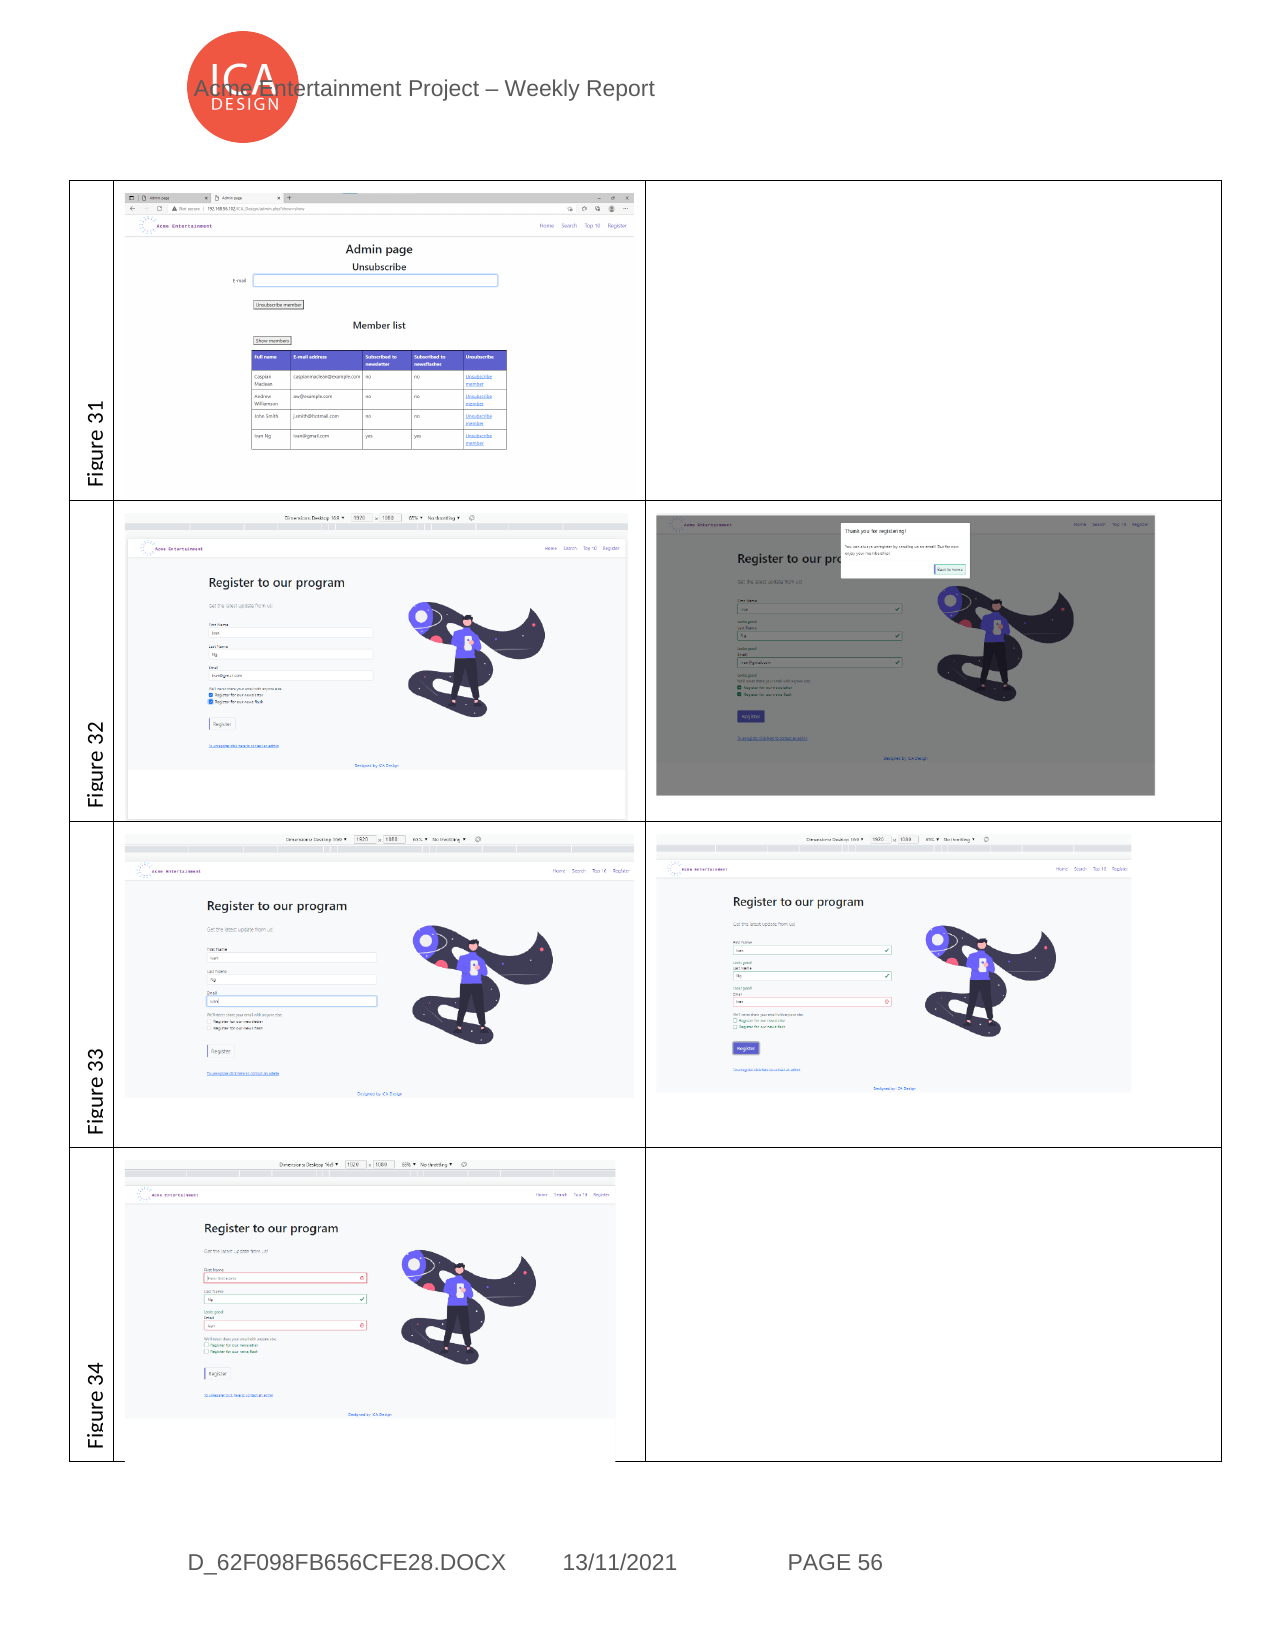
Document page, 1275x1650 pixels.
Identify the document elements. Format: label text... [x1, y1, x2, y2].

picture [656, 513, 1156, 796]
table_cell Figure 32 [70, 501, 113, 821]
table_cell Figure 31 [70, 181, 113, 500]
picture [124, 834, 635, 1147]
table_cell [646, 501, 1221, 821]
table_cell Figure 34 [70, 1148, 113, 1461]
picture [124, 513, 628, 821]
picture [124, 1160, 616, 1462]
table_cell [114, 181, 645, 500]
table_cell [114, 1148, 645, 1461]
table_cell [646, 1148, 1221, 1461]
table_cell [114, 822, 645, 1147]
table_cell Figure 33 [70, 822, 113, 1147]
picture [656, 834, 1132, 1129]
table_cell [646, 822, 1221, 1147]
table_cell [114, 501, 645, 821]
picture [124, 193, 634, 500]
table_cell [646, 181, 1221, 500]
picture [187, 31, 299, 143]
